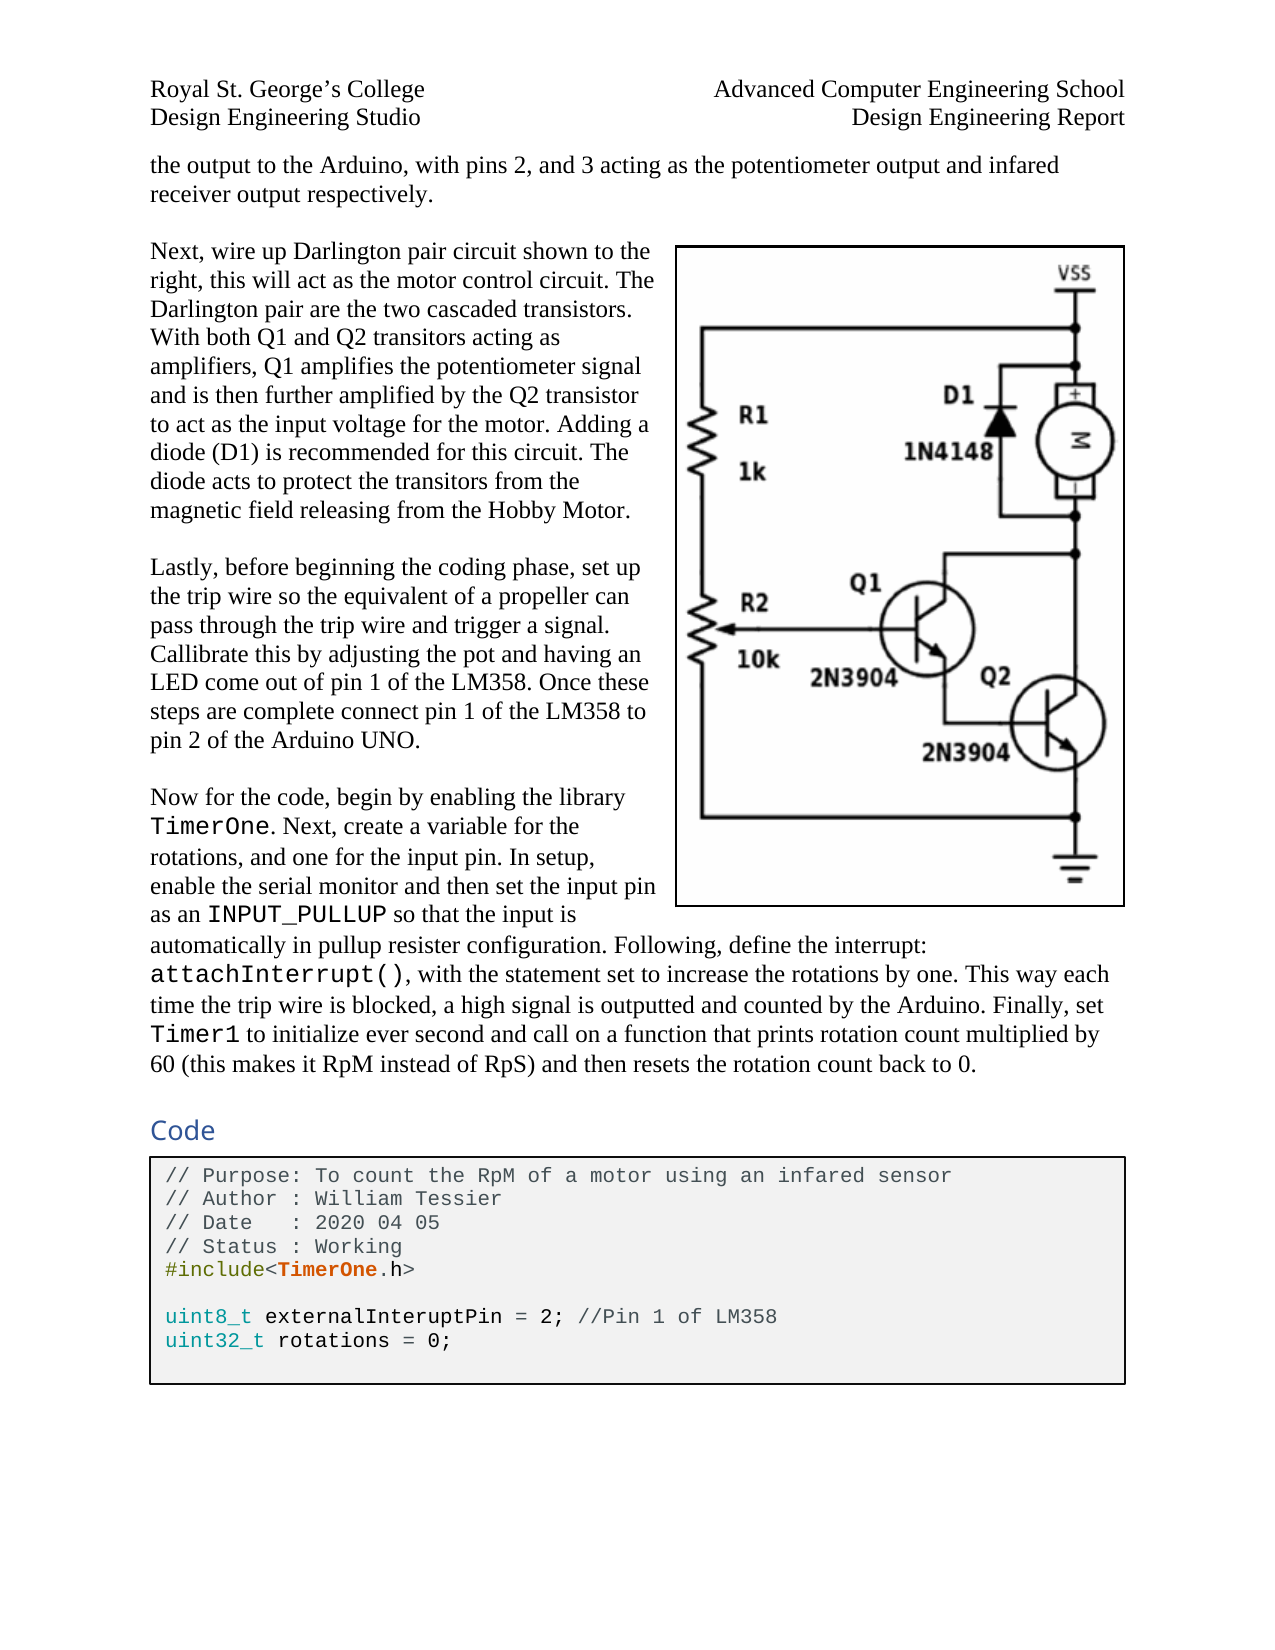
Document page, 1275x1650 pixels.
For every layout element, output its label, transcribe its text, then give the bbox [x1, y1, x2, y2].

text Now for the code, begin by enabling the library TimerOne. Next, create a variable for the rotations, and one for the input pin. In setup, enable the serial monitor and then set the input pin as an INPUT_PULLUP so that the input is automatically in pullup resister configuration. Following, define the interrupt: attachInterrupt(), with the statement set to increase the rotations by one. This way each time the trip wire is blocked, a high signal is outputted and counted by the Arduino. Finally, set Timer1 to initialize ever second and call on a function that prints rotation count multiplied by 60 (this makes it RpM instead of RpS) and then resets the rotation count back to 0. [150, 782, 1125, 1078]
subtitle Code [150, 1111, 1125, 1148]
text Next, wire up Darlington pair circuit shown to the right, this will act as the motor control circuit. The Darlington pair are the two cascaded transistors. With both Q1 and Q2 transitors acting as amplifiers, Q1 amplifies the potentiometer signal and is then further amplified by the Q2 transistor to act as the input voltage for the motor. Adding a diode (D1) is recommended for this circuit. The diode acts to protect the transitors from the magnetic field releasing from the Hobby Motor. [150, 236, 1125, 524]
text Lastly, before beginning the coding phase, set up the trip wire so the equivalent of a propeller can pass through the trip wire and trigger a signal. Callibrate this by adjusting the pot and having an LED come out of pin 1 of the LM358. Once these steps are complete connect pin 1 of the LM358 to pin 2 of the Arduino UNO. [150, 552, 675, 754]
picture [677, 248, 1123, 905]
